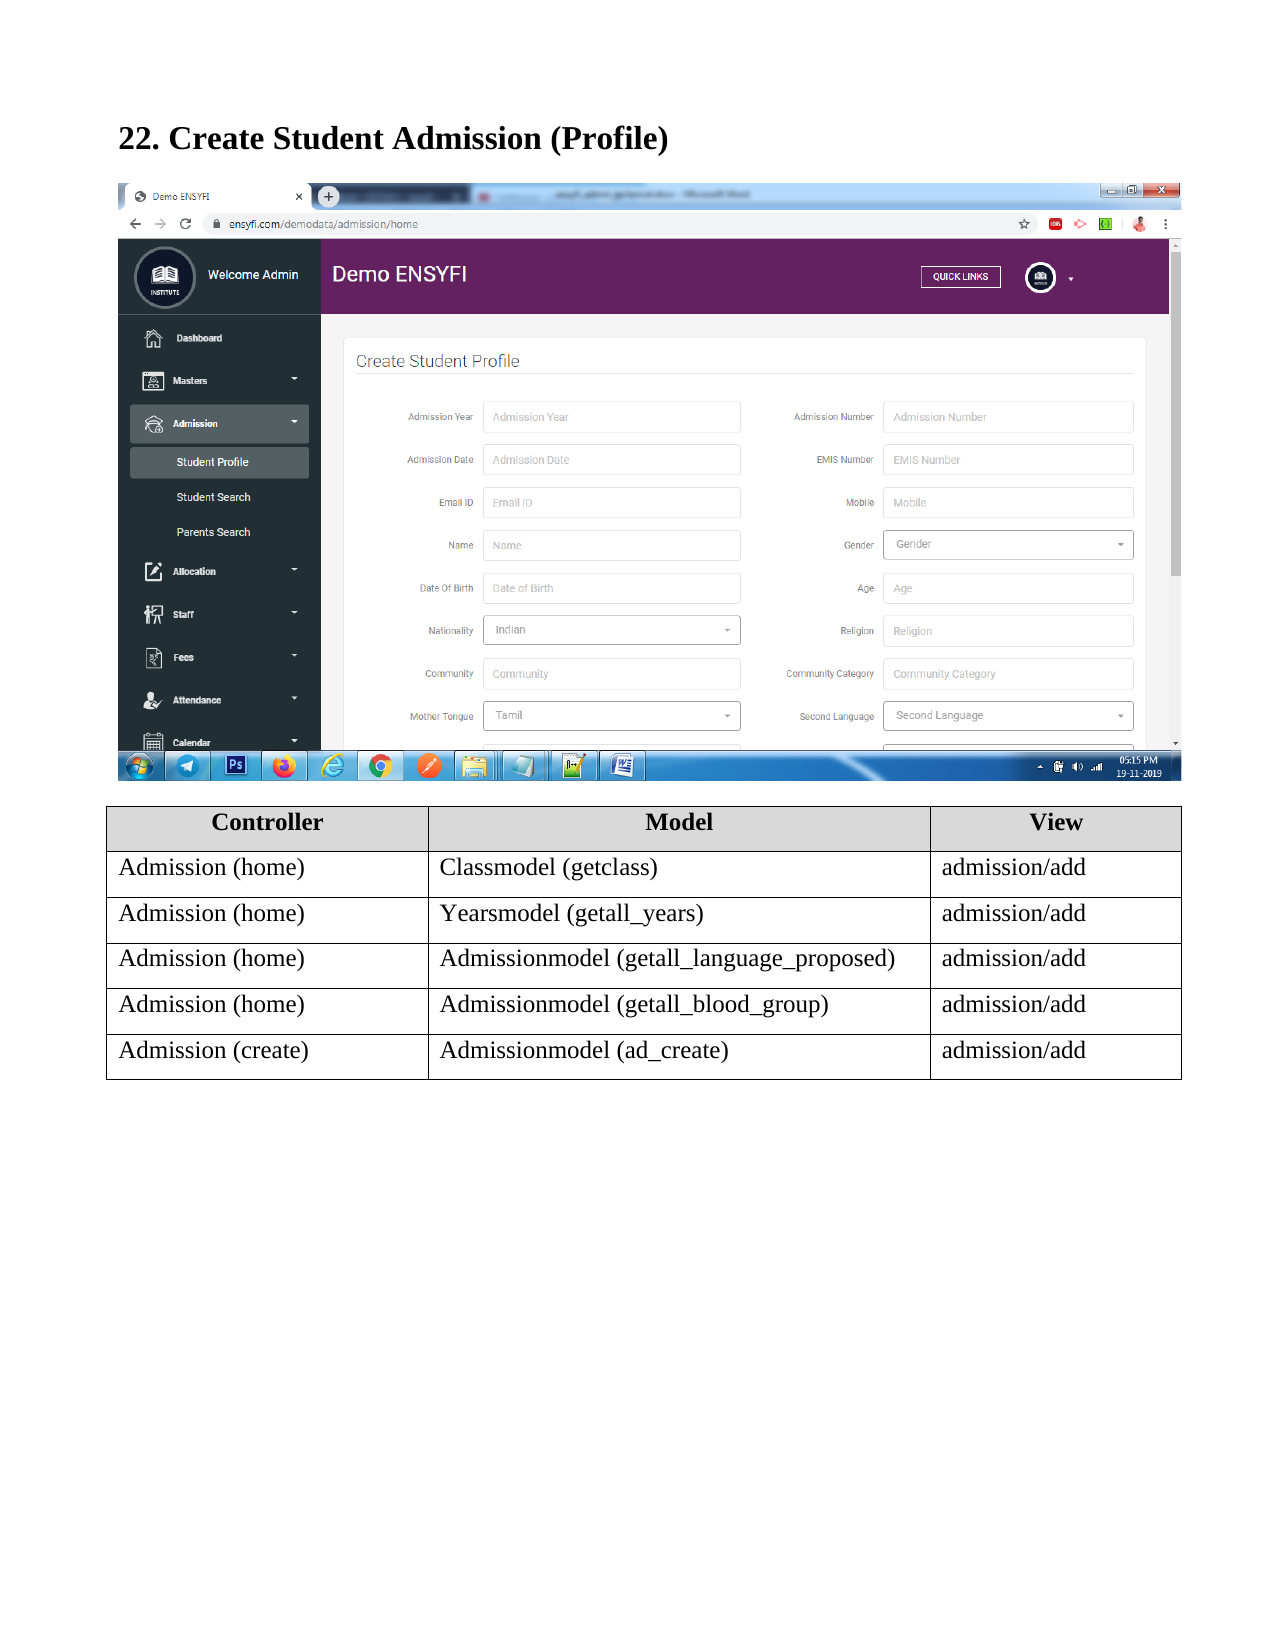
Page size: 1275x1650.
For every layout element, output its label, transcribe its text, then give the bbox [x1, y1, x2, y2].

picture [118, 183, 1182, 781]
text 22. Create Student Admission (Profile) [118, 118, 1181, 157]
table_cell Admission (home) [107, 944, 428, 988]
table_header Model [429, 807, 930, 851]
table_cell Admission (home) [107, 898, 428, 942]
table_cell admission/add [931, 1035, 1181, 1079]
table_header Controller [107, 807, 428, 851]
table_cell Yearsmodel (getall_years) [429, 898, 930, 942]
table_cell Admissionmodel (ad_create) [429, 1035, 930, 1079]
table_cell admission/add [931, 944, 1181, 988]
table_cell admission/add [931, 989, 1181, 1034]
table_cell Classmodel (getclass) [429, 852, 930, 897]
table_header View [931, 807, 1181, 851]
table_cell admission/add [931, 898, 1181, 942]
table_cell admission/add [931, 852, 1181, 897]
table_cell Admission (home) [107, 852, 428, 897]
table_cell Admission (create) [107, 1035, 428, 1079]
table_cell Admissionmodel (getall_blood_group) [429, 989, 930, 1034]
table_cell Admission (home) [107, 989, 428, 1034]
table_cell Admissionmodel (getall_language_proposed) [429, 944, 930, 988]
